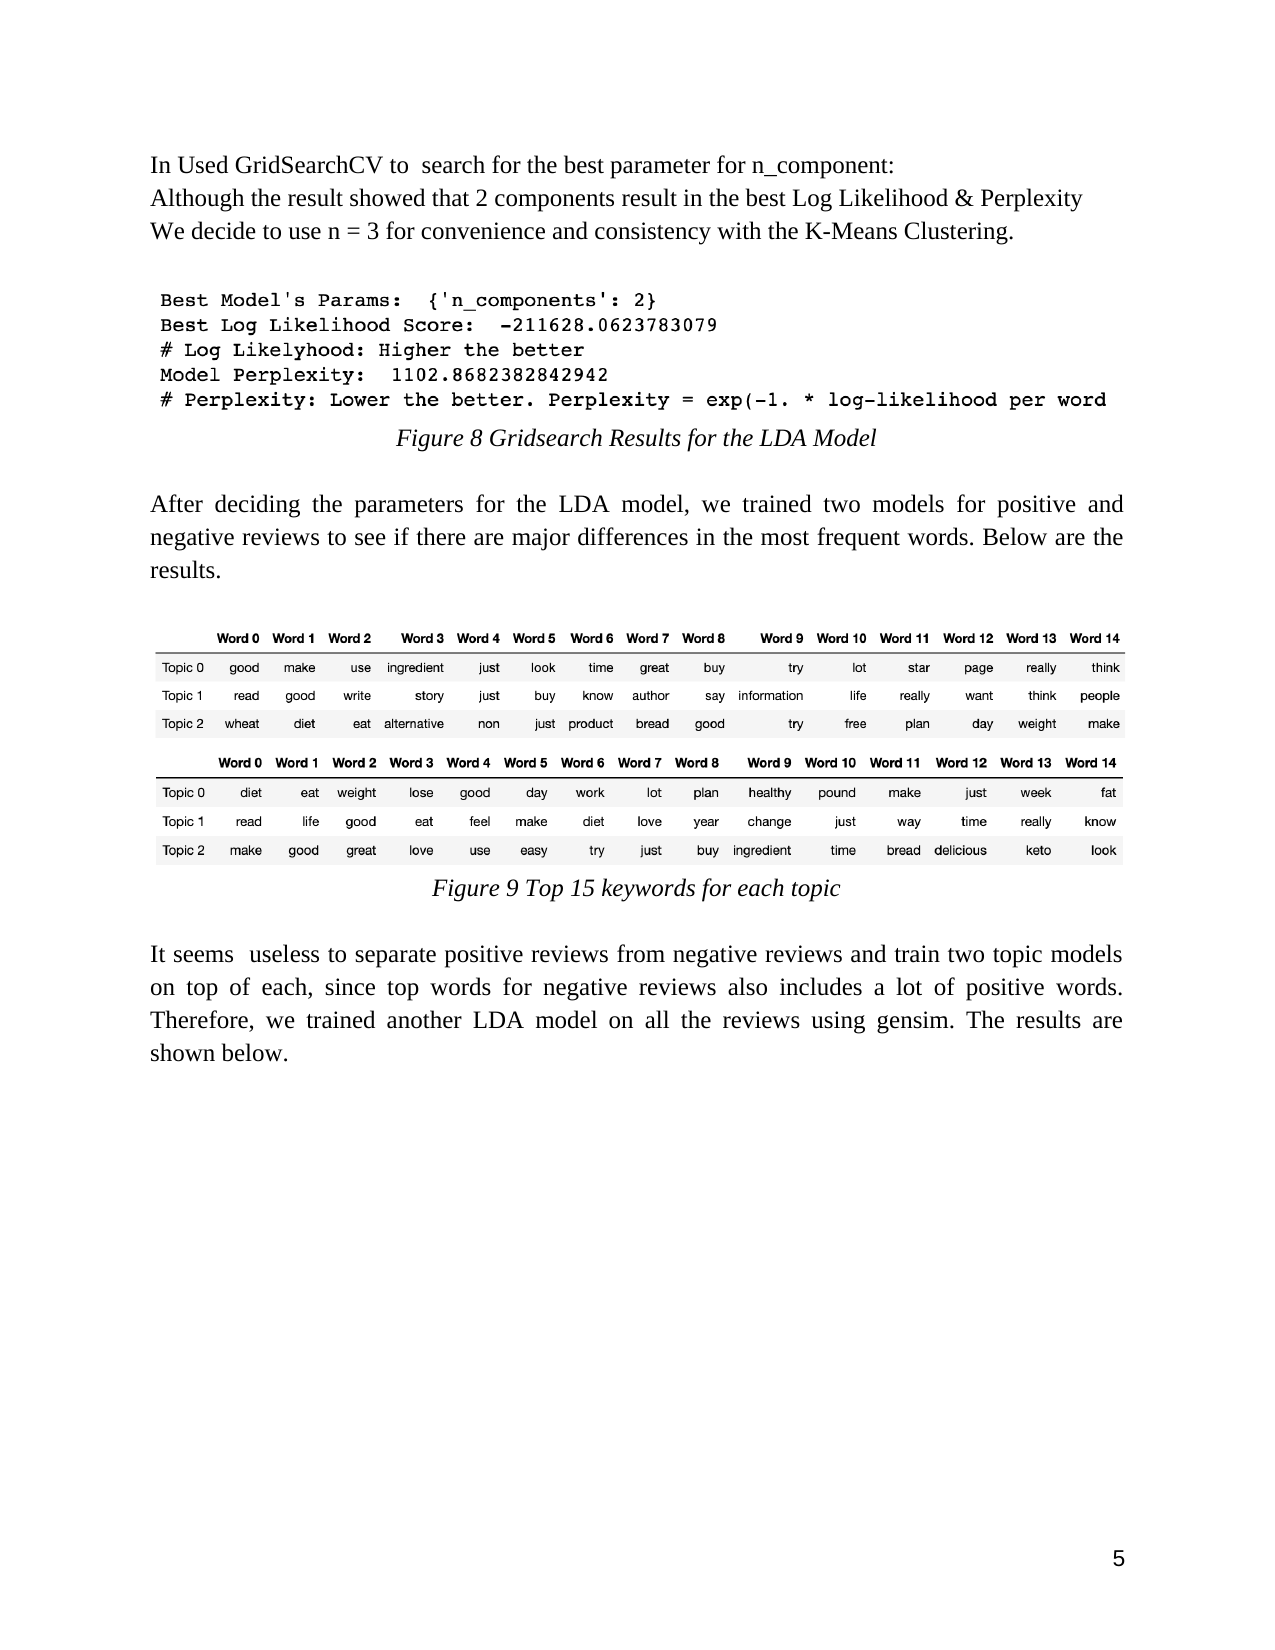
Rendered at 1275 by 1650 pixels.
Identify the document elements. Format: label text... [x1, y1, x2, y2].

text We decide to use n = 3 for convenience and consistency with the K-Means Clustering. [150, 216, 1125, 245]
text In Used GridSearchCV to search for the best parameter for n_component: [150, 150, 1125, 179]
text It seems useless to separate positive reviews from negative reviews and train two topic models on top of each, since top words for negative reviews also includes a lot of positive words. Therefore, we trained another LDA model on all the reviews using gensim. The results are shown below. [150, 939, 1125, 1067]
picture [150, 621, 1125, 743]
text Although the result showed that 2 components result in the best Log Likelihood & Perplexity [150, 183, 1125, 212]
picture [150, 746, 1125, 870]
text Figure 9 Top 15 keywords for each topic [150, 873, 1125, 902]
text After deciding the parameters for the LDA model, we trained two models for positive and negative reviews to see if there are major differences in the most frequent words. Below are the results. [150, 489, 1125, 584]
picture [150, 282, 1125, 420]
text Figure 8 Gridsearch Results for the LDA Model [150, 423, 1125, 452]
